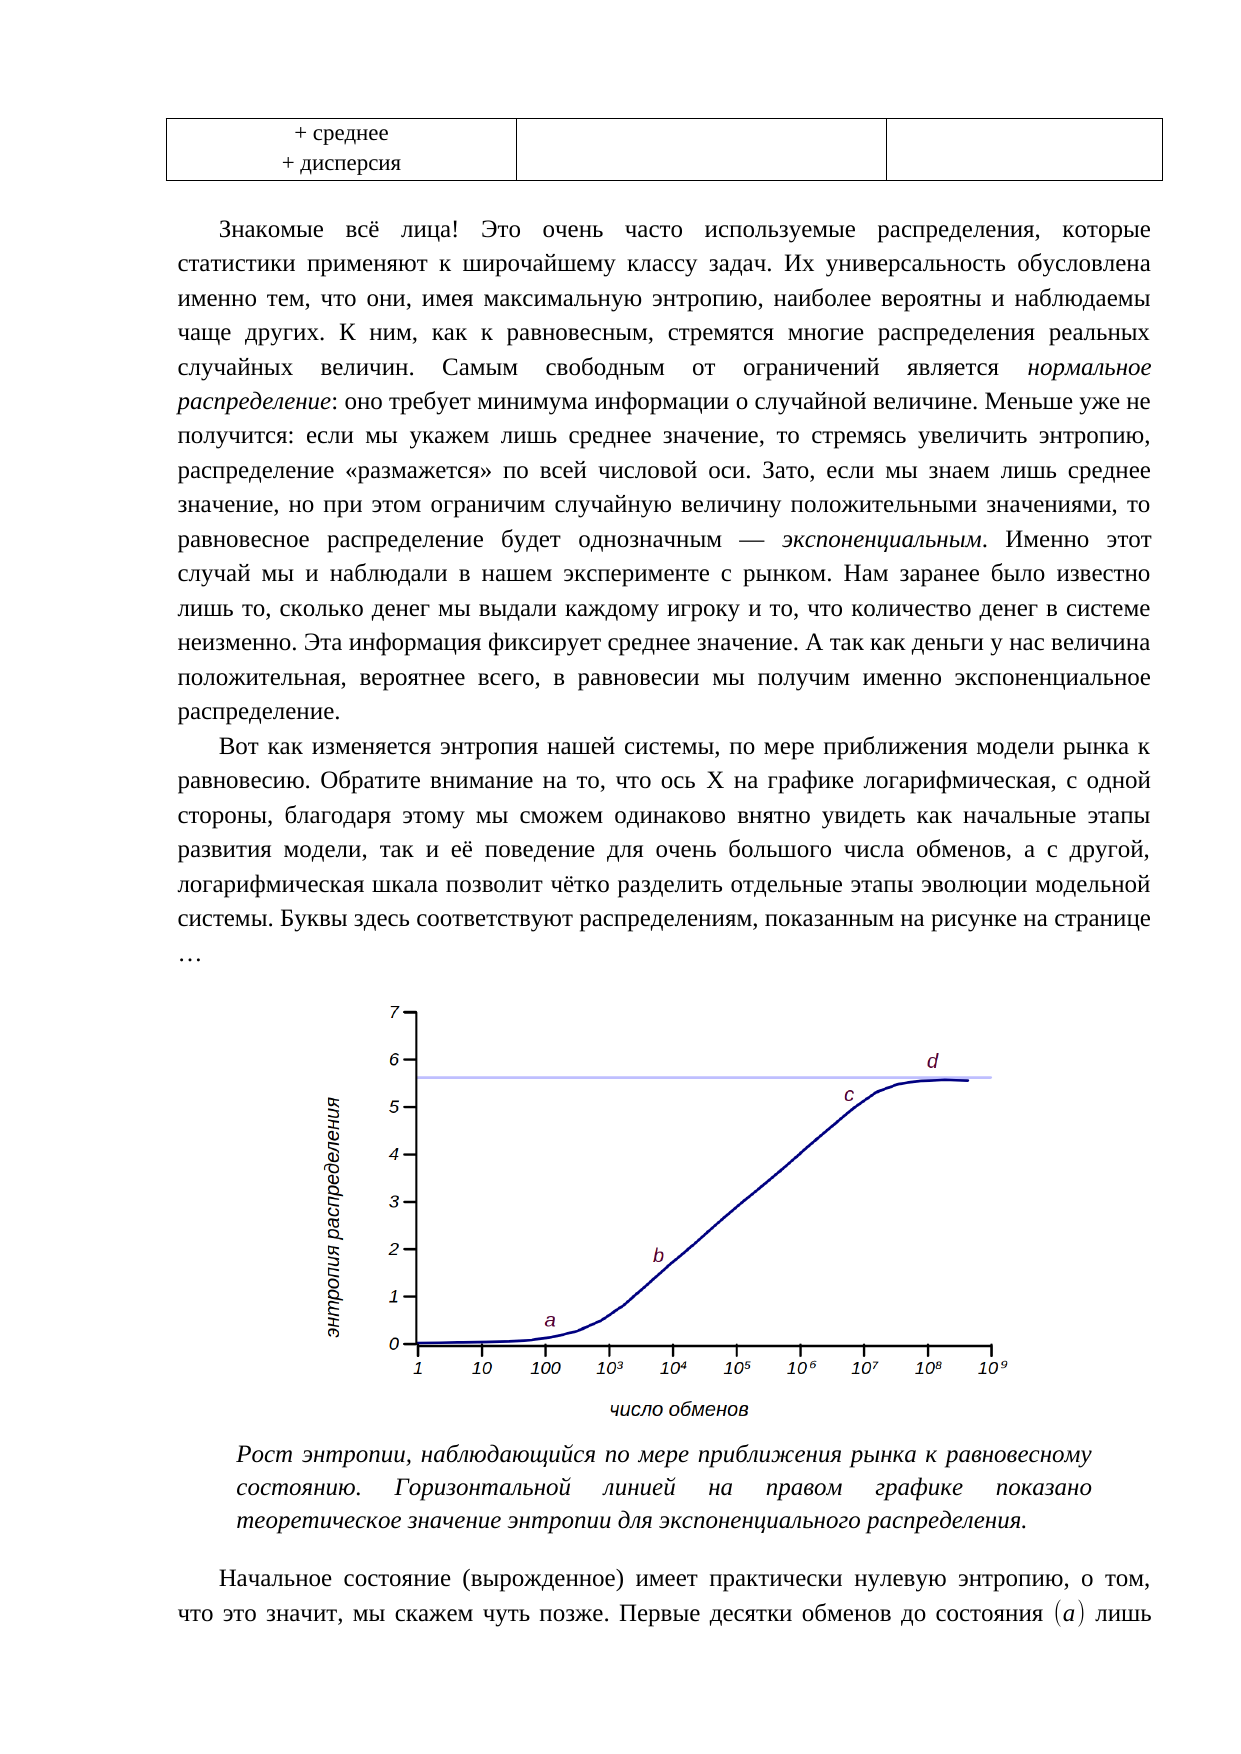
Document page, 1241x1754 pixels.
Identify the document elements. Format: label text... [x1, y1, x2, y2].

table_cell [167, 119, 516, 179]
text Вот как изменяется энтропия нашей системы, по мере приближения модели рынка к равновесию. Обратите внимание на то, что ось X на графике логарифмическая, с одной стороны, благодаря этому мы сможем одинаково внятно увидеть как начальные этапы развития модели, так и её поведение для очень большого числа обменов, а с другой, логарифмическая шкала позволит чётко разделить отдельные этапы эволюции модельной системы. Буквы здесь соответствуют распределениям, показанным на рисунке на странице … [177, 731, 1152, 966]
picture [318, 997, 1011, 1423]
table_cell [887, 119, 1162, 179]
text Рост энтропии, наблюдающийся по мере приближения рынка к равновесному состоянию. Горизонтальной линией на правом графике показано теоретическое значение энтропии для экспоненциального распределения. [236, 1439, 1093, 1534]
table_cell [517, 119, 886, 179]
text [177, 1563, 1152, 1628]
text Знакомые всё лица! Это очень часто используемые распределения, которые статистики применяют к широчайшему классу задач. Их универсальность обусловлена именно тем, что они, имея максимальную энтропию, наиболее вероятны и наблюдаемы чаще других. К ним, как к равновесным, стремятся многие распределения реальных случайных величин. Самым свободным от ограничений является нормальное распределение: оно требует минимума информации о случайной величине. Меньше уже не получится: если мы укажем лишь среднее значение, то стремясь увеличить энтропию, распределение «размажется» по всей числовой оси. Зато, если мы знаем лишь среднее значение, но при этом ограничим случайную величину положительными значениями, то равновесное распределение будет однозначным — экспоненциальным. Именно этот случай мы и наблюдали в нашем эксперименте с рынком. Нам заранее было известно лишь то, сколько денег мы выдали каждому игроку и то, что количество денег в системе неизменно. Эта информация фиксирует среднее значение. А так как деньги у нас величина положительная, вероятнее всего, в равновесии мы получим именно экспоненциальное распределение. [177, 214, 1152, 725]
